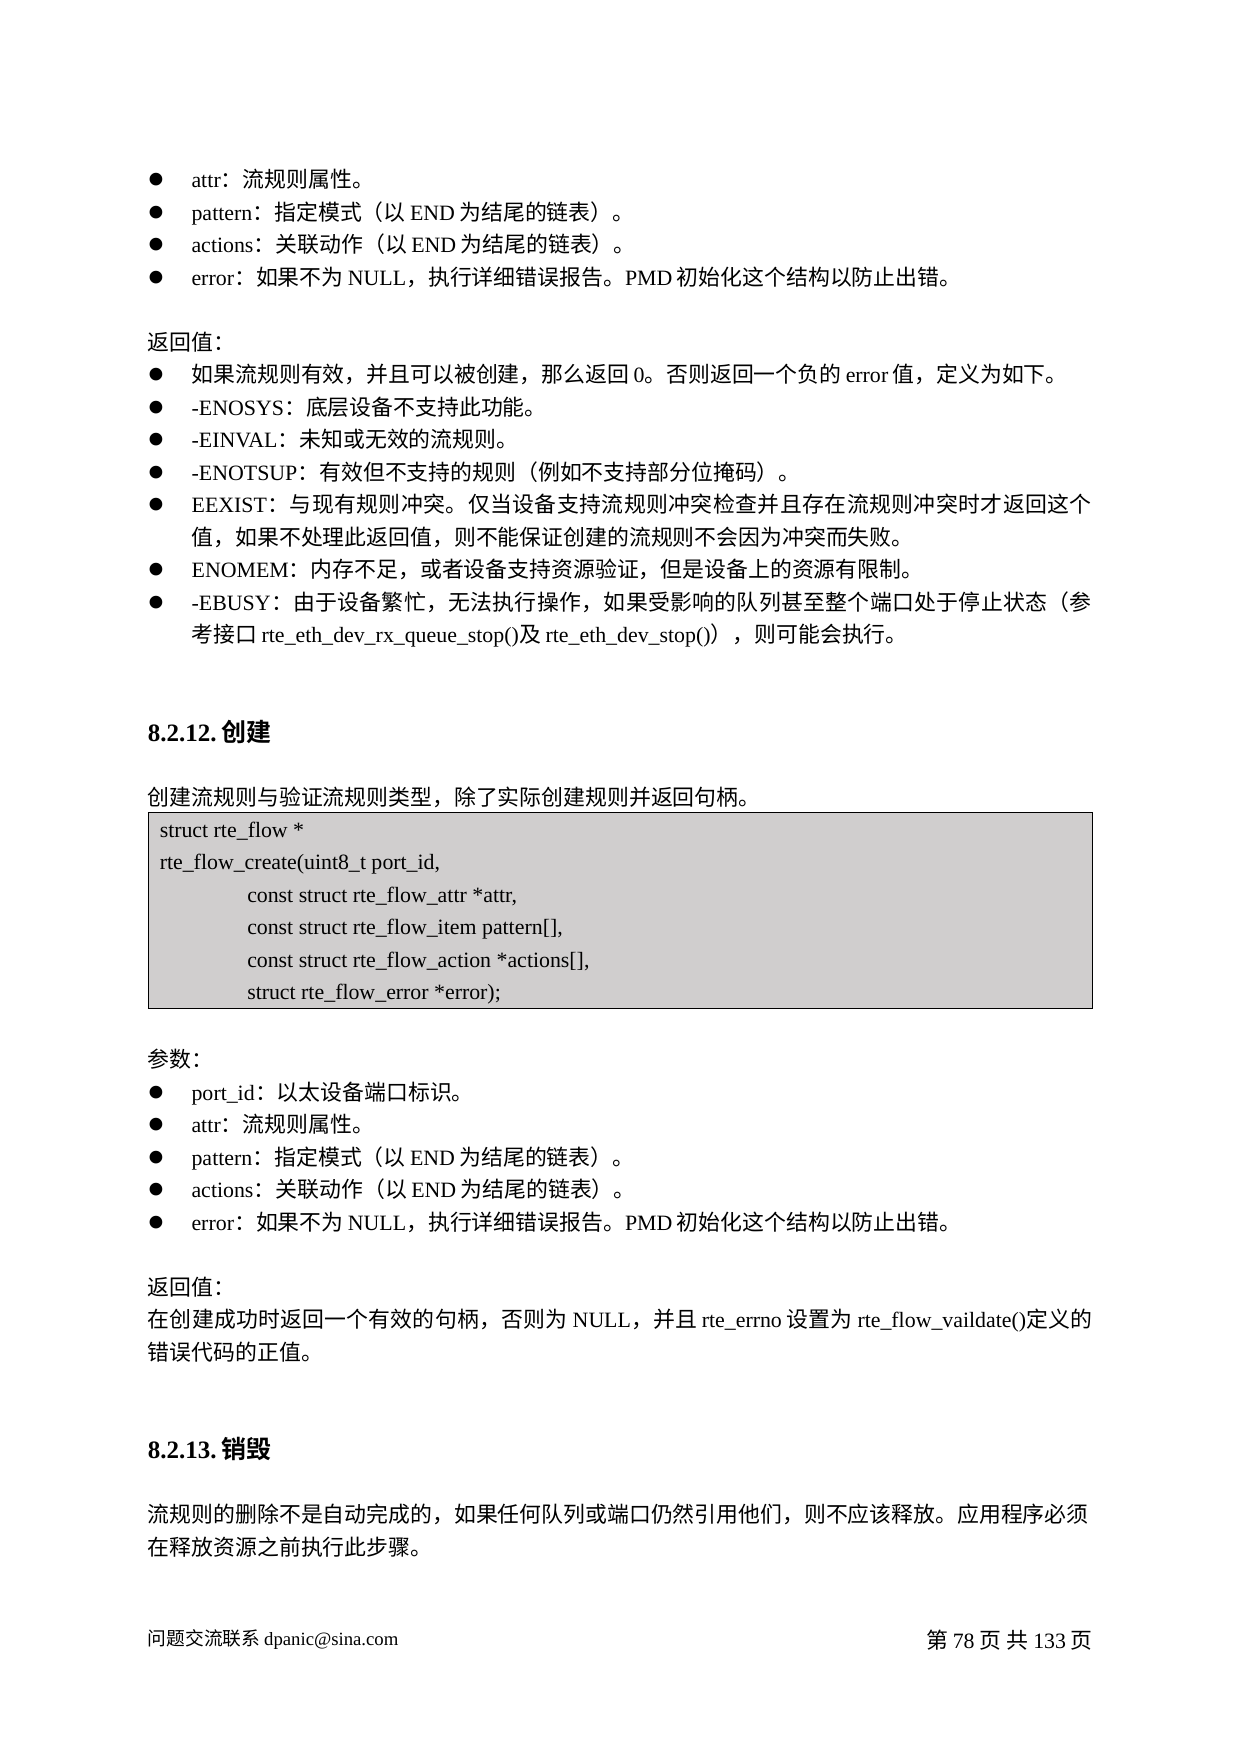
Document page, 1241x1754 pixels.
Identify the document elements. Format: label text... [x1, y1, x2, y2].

list -EBUSY：由于设备繁忙，无法执行操作，如果受影响的队列甚至整个端口处于停止状态（参考接口rte_eth_dev_rx_queue_stop()及rte_eth_dev_stop()），则可能会执行。 [148, 584, 1092, 649]
text 创建流规则与验证流规则类型，除了实际创建规则并返回句柄。 [148, 779, 1092, 812]
list pattern：指定模式（以END为结尾的链表）。 [148, 194, 1092, 227]
text 流规则的删除不是自动完成的，如果任何队列或端口仍然引用他们，则不应该释放。应用程序必须在释放资源之前执行此步骤。 [148, 1497, 1092, 1562]
table_header struct rte_flow * rte_flow_create(uint8_t port_id, const struct rte_flow_attr *attr, const struct rte_flow_item pattern[], const struct rte_flow_action *actions[], struct rte_flow_error *error); [149, 813, 1092, 1008]
list port_id：以太设备端口标识。 [148, 1074, 1092, 1107]
text 在创建成功时返回一个有效的句柄，否则为NULL，并且rte_errno设置为rte_flow_vaildate()定义的错误代码的正值。 [148, 1302, 1092, 1367]
list error：如果不为NULL，执行详细错误报告。PMD初始化这个结构以防止出错。 [148, 1204, 1092, 1237]
list ENOMEM：内存不足，或者设备支持资源验证，但是设备上的资源有限制。 [148, 552, 1092, 584]
list -ENOSYS：底层设备不支持此功能。 [148, 389, 1092, 422]
list -EINVAL：未知或无效的流规则。 [148, 422, 1092, 454]
list attr：流规则属性。 [148, 1107, 1092, 1139]
list attr：流规则属性。 [148, 162, 1092, 194]
text 返回值： [148, 324, 1092, 357]
list error：如果不为NULL，执行详细错误报告。PMD初始化这个结构以防止出错。 [148, 259, 1092, 292]
text 返回值： [148, 1269, 1092, 1302]
text 参数： [148, 1042, 1092, 1074]
subtitle 销毁 [148, 1415, 1092, 1480]
list actions：关联动作（以END为结尾的链表）。 [148, 1172, 1092, 1204]
list 如果流规则有效，并且可以被创建，那么返回0。否则返回一个负的error值，定义为如下。 [148, 357, 1092, 389]
list pattern：指定模式（以END为结尾的链表）。 [148, 1139, 1092, 1172]
list -ENOTSUP：有效但不支持的规则（例如不支持部分位掩码）。 [148, 454, 1092, 487]
list EEXIST：与现有规则冲突。仅当设备支持流规则冲突检查并且存在流规则冲突时才返回这个值，如果不处理此返回值，则不能保证创建的流规则不会因为冲突而失败。 [148, 487, 1092, 552]
list actions：关联动作（以END为结尾的链表）。 [148, 227, 1092, 259]
subtitle 创建 [148, 698, 1092, 763]
